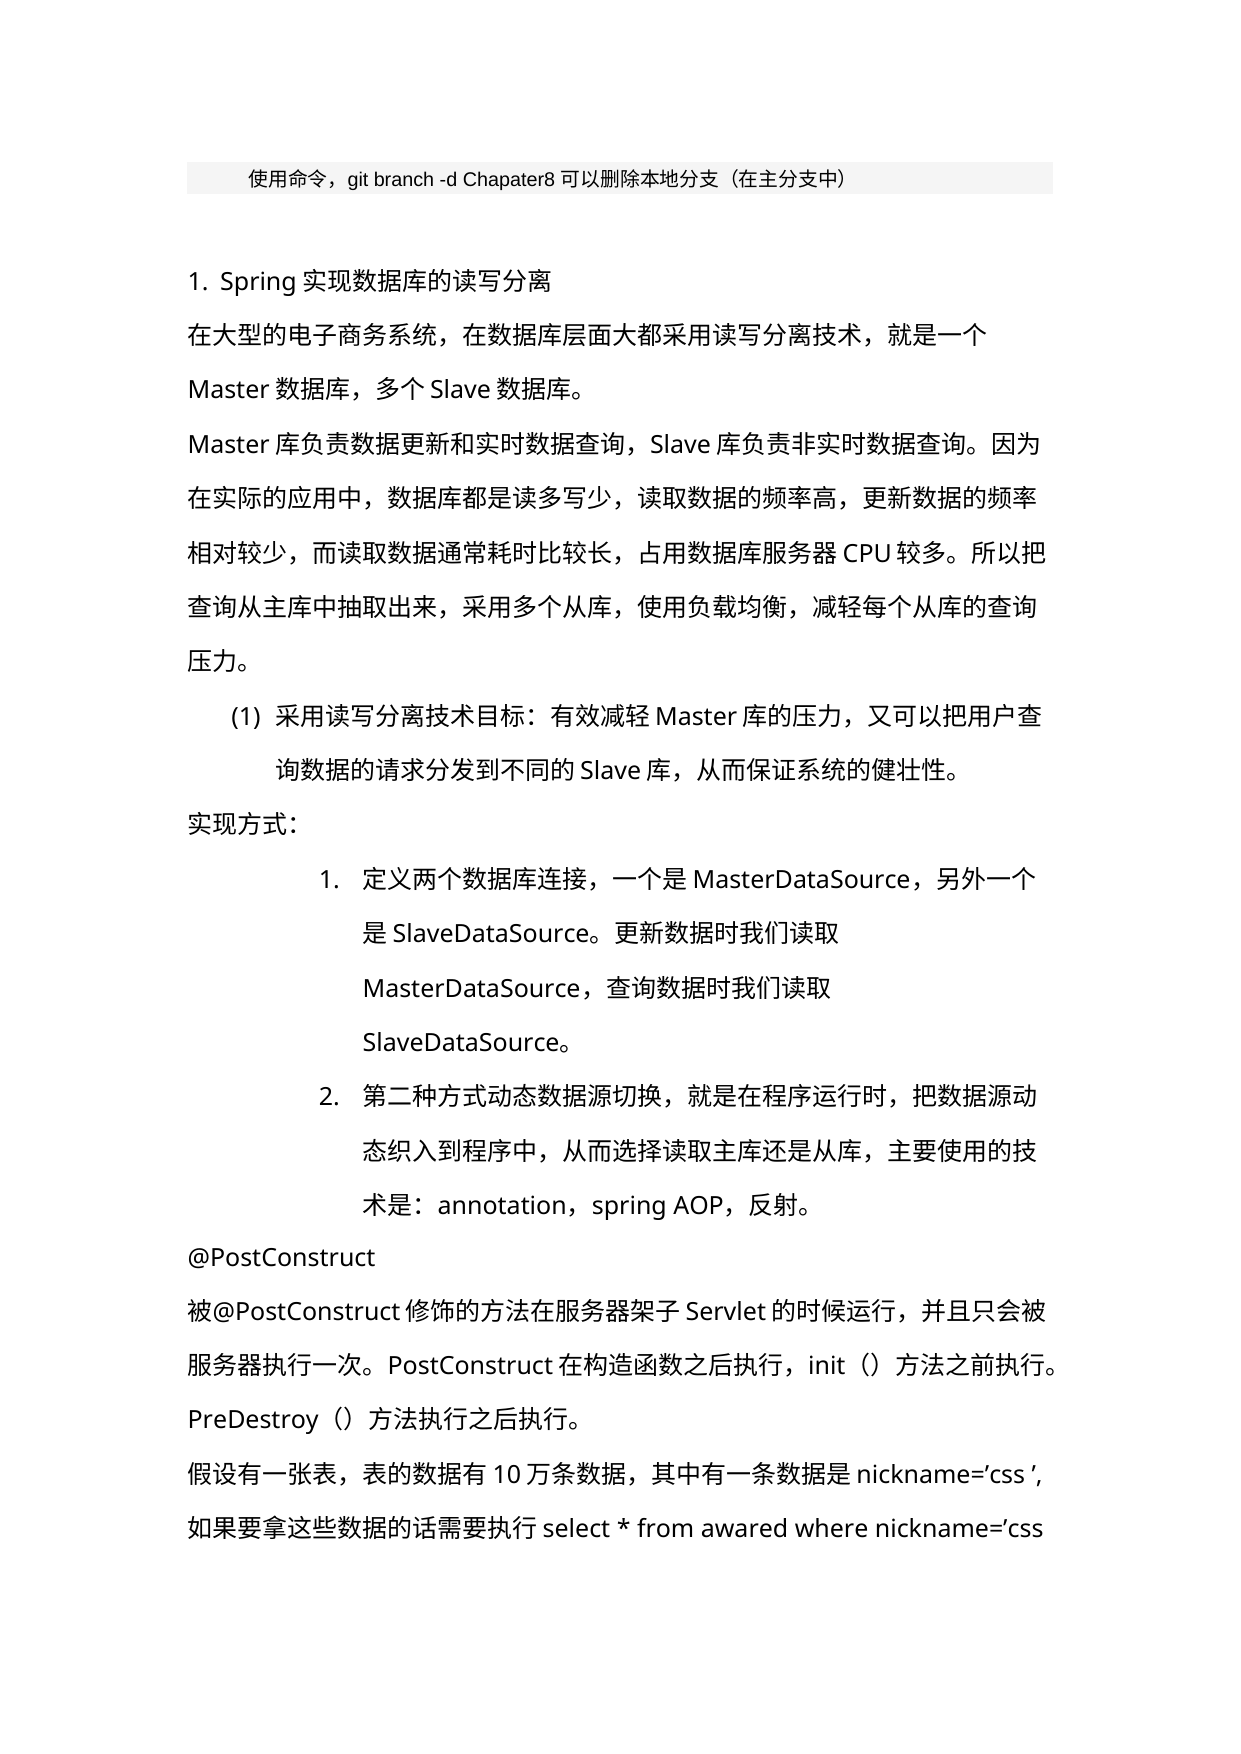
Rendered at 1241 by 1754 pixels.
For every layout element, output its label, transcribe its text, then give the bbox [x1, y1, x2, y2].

text 使用命令，git branch -d Chapater8 可以删除本地分支（在主分支中） [187, 162, 1053, 194]
text 在大型的电子商务系统，在数据库层面大都采用读写分离技术，就是一个Master数据库，多个Slave数据库。 [187, 316, 1053, 406]
list 第二种方式动态数据源切换，就是在程序运行时，把数据源动态织入到程序中，从而选择读取主库还是从库，主要使用的技术是：annotation，spring AOP，反射。 [319, 1077, 1053, 1222]
text 实现方式： [187, 805, 1053, 841]
list 定义两个数据库连接，一个是MasterDataSource，另外一个是SlaveDataSource。更新数据时我们读取MasterDataSource，查询数据时我们读取SlaveDataSource。 [319, 859, 1053, 1059]
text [187, 1454, 1053, 1545]
text @PostConstruct [187, 1240, 1053, 1274]
list Spring实现数据库的读写分离 [187, 261, 1053, 297]
text Master库负责数据更新和实时数据查询，Slave库负责非实时数据查询。因为在实际的应用中，数据库都是读多写少，读取数据的频率高，更新数据的频率相对较少，而读取数据通常耗时比较长，占用数据库服务器CPU较多。所以把查询从主库中抽取出来，采用多个从库，使用负载均衡，减轻每个从库的查询压力。 [187, 424, 1053, 678]
text 被@PostConstruct修饰的方法在服务器架子Servlet的时候运行，并且只会被服务器执行一次。PostConstruct在构造函数之后执行，init（）方法之前执行。PreDestroy（）方法执行之后执行。 [187, 1291, 1053, 1436]
list 采用读写分离技术目标：有效减轻Master库的压力，又可以把用户查询数据的请求分发到不同的Slave库，从而保证系统的健壮性。 [231, 696, 1053, 787]
